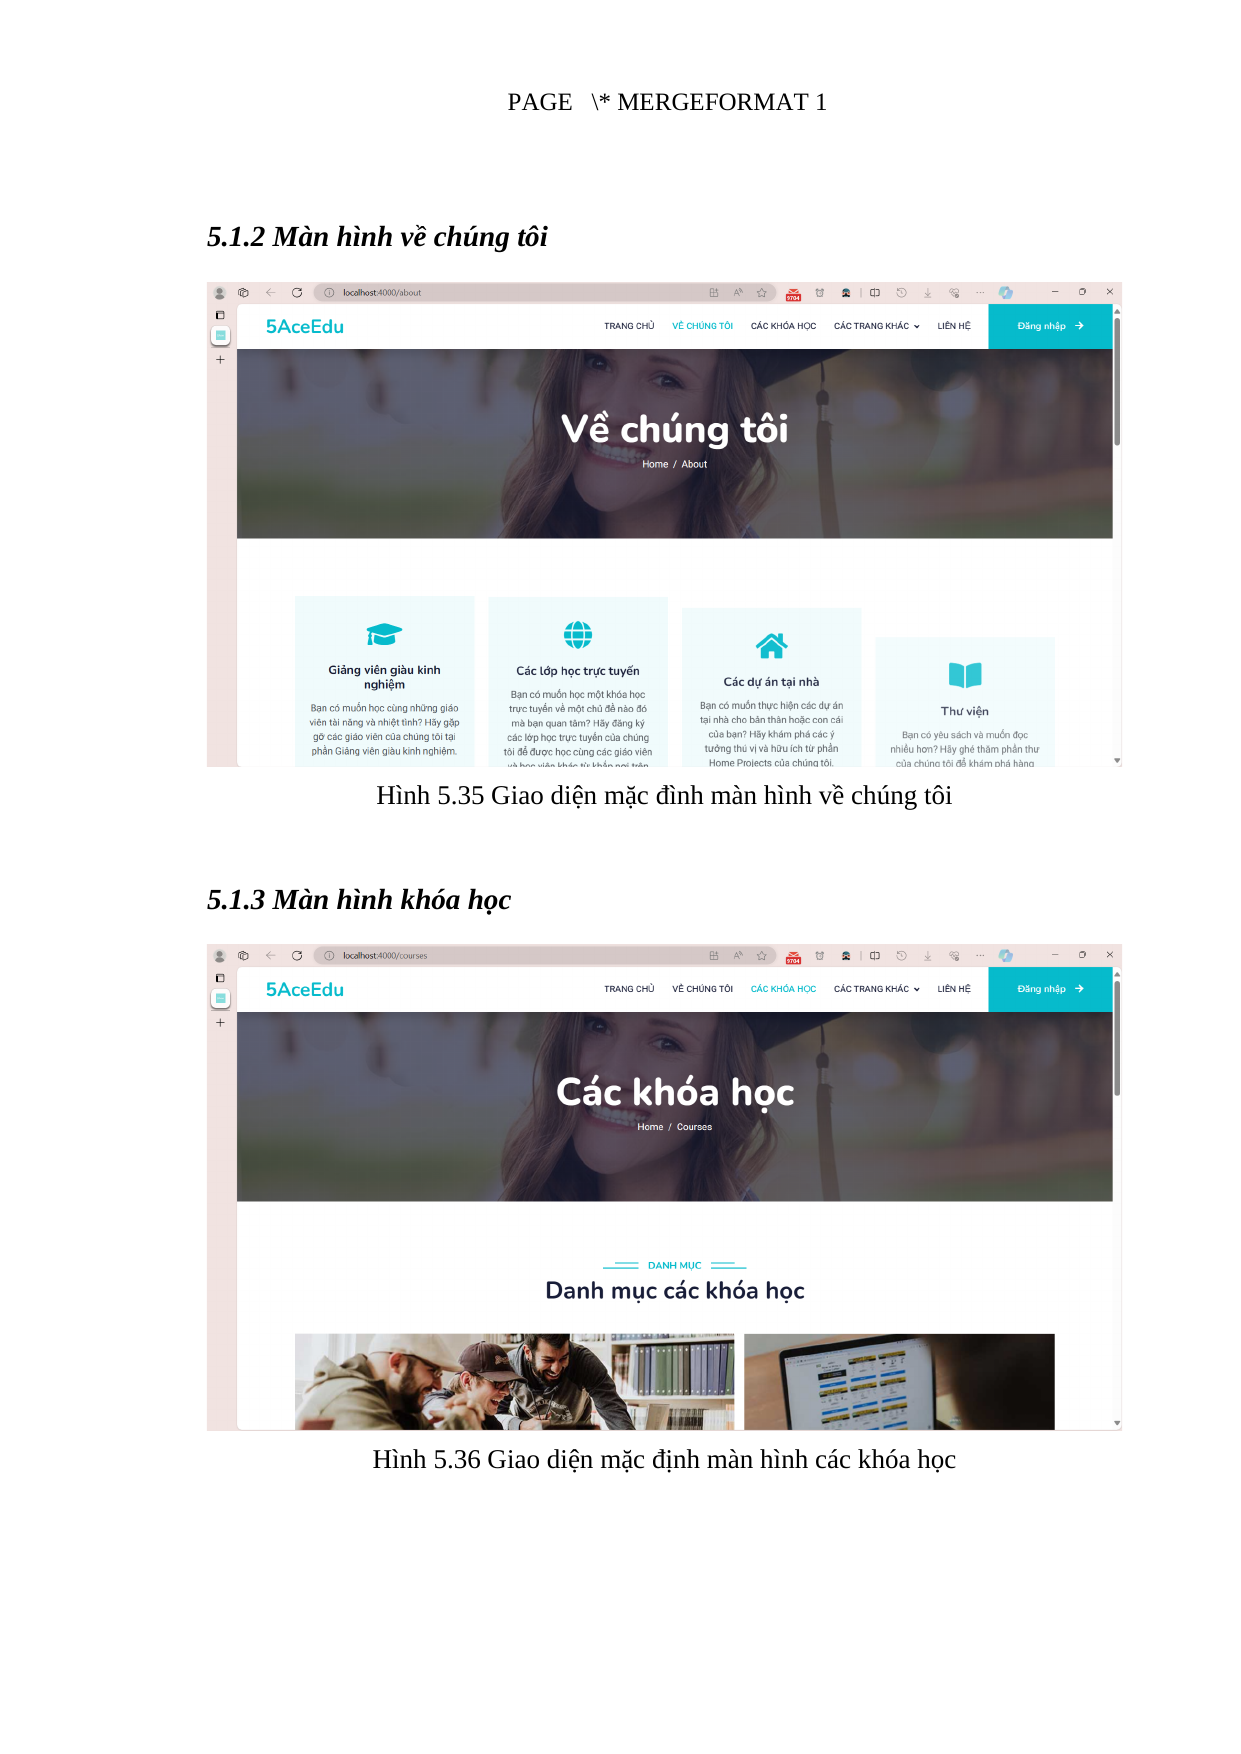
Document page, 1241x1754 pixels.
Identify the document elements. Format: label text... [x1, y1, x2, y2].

picture [206, 282, 1123, 767]
subtitle Màn hình về chúng tôi [207, 219, 1122, 253]
picture [206, 944, 1123, 1431]
subtitle Màn hình khóa học [207, 882, 1122, 916]
